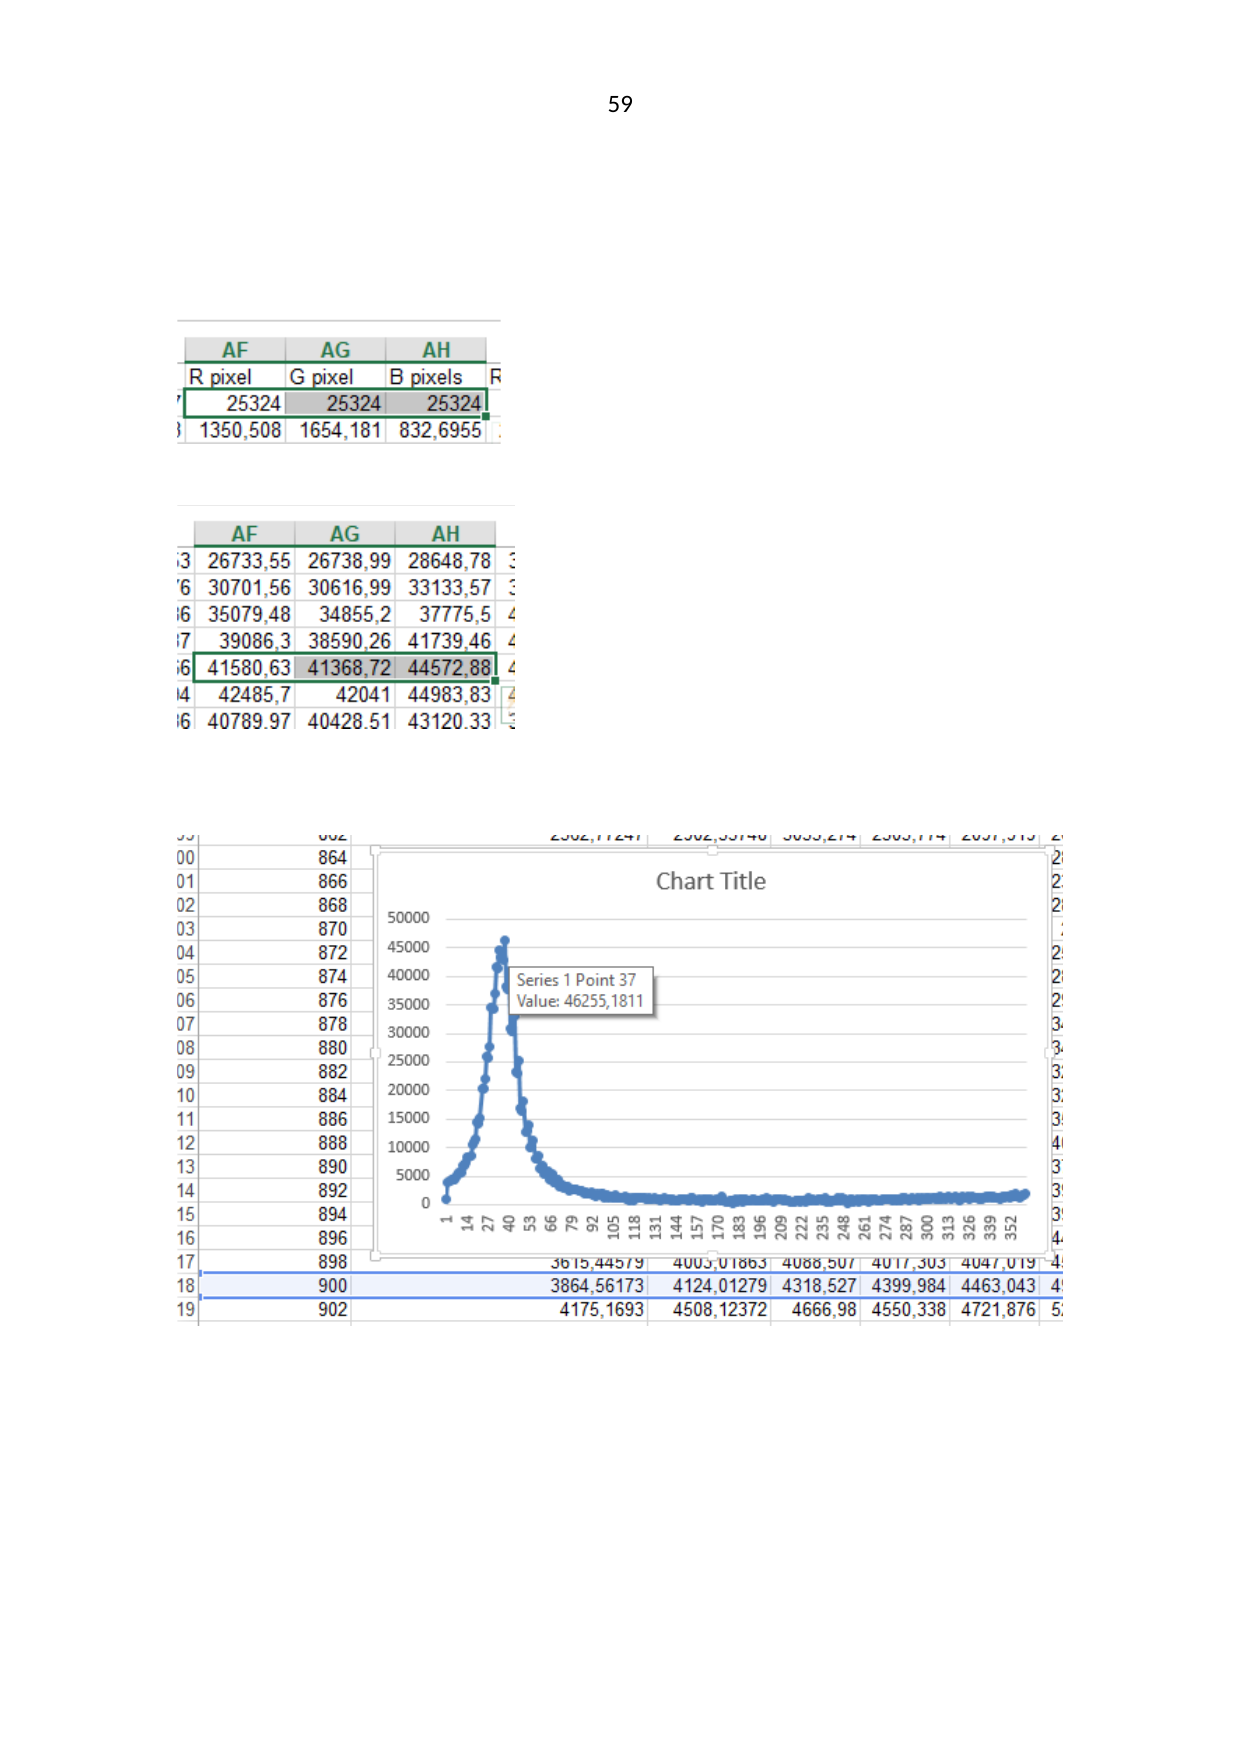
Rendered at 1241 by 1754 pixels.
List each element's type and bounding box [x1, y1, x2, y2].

picture [177, 505, 515, 729]
picture [177, 314, 501, 444]
picture [177, 835, 1063, 1326]
